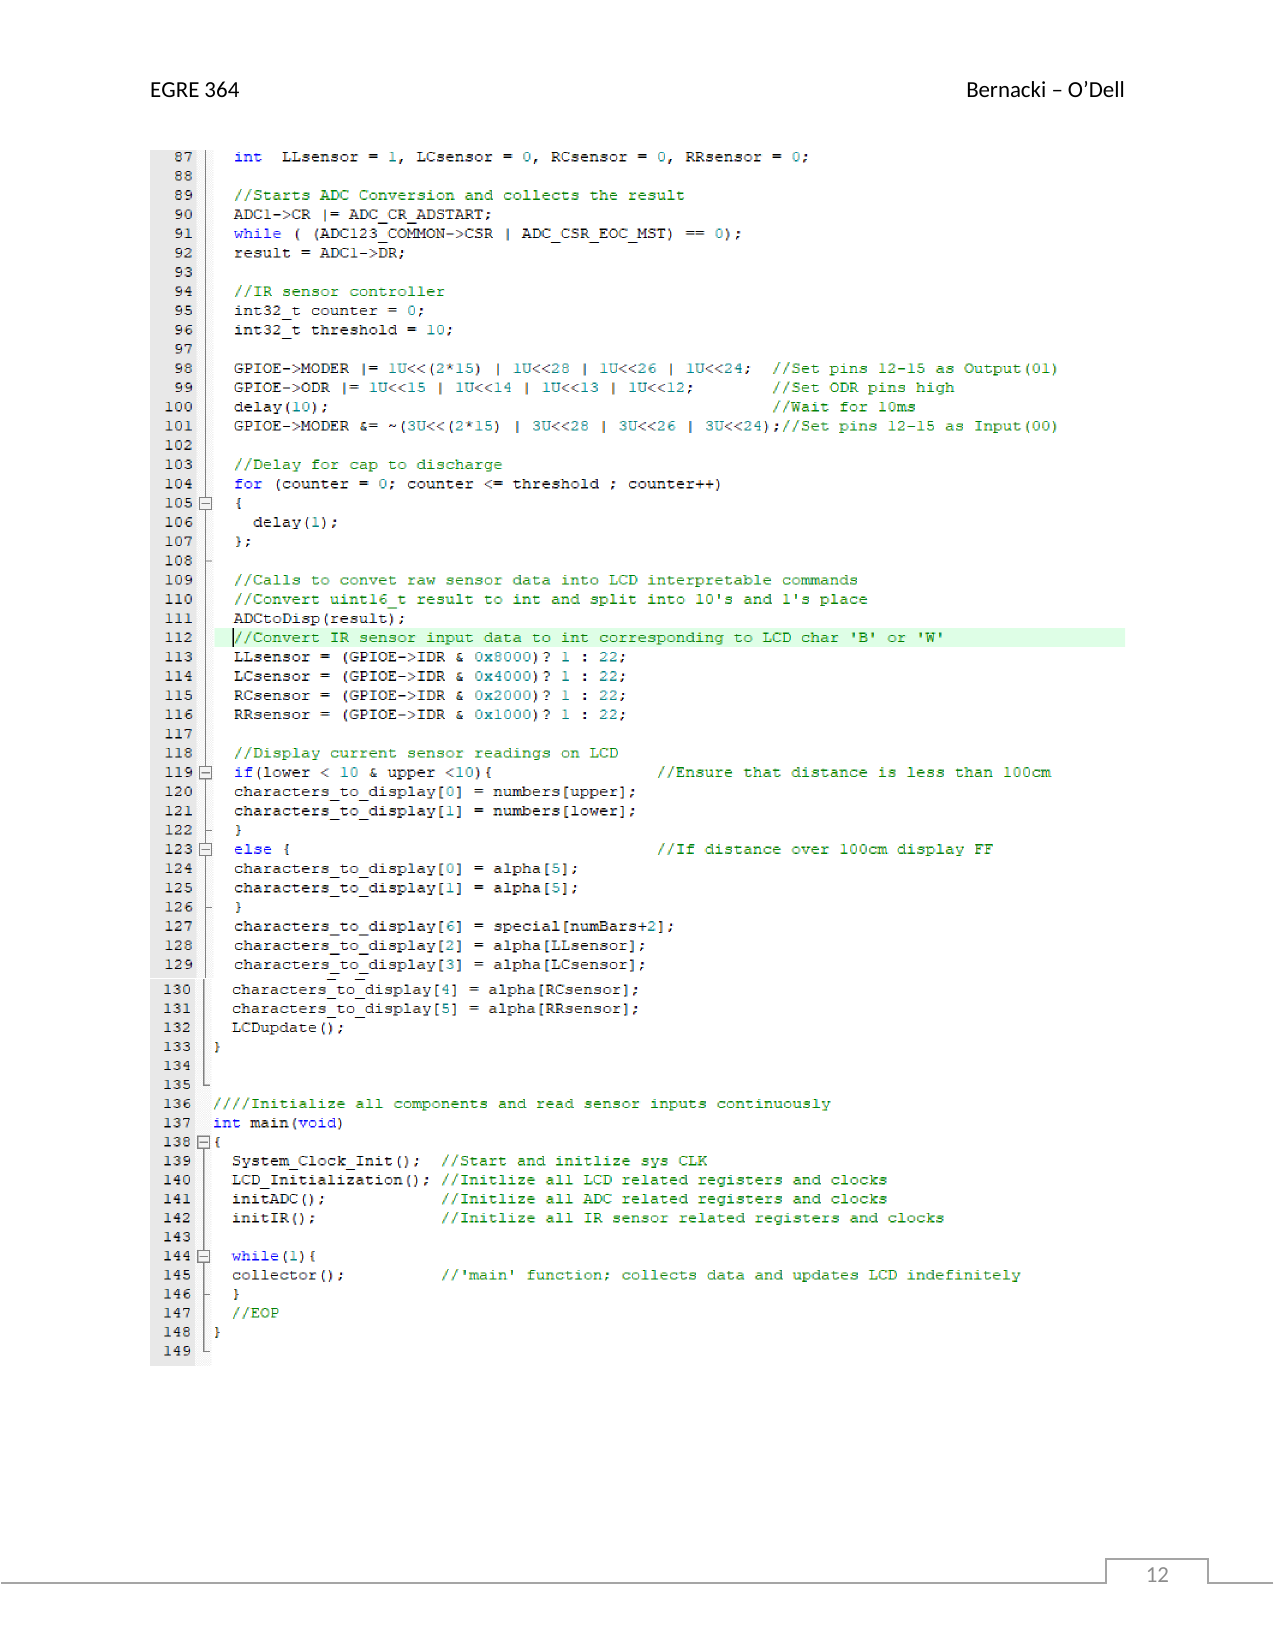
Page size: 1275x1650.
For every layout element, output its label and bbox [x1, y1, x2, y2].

picture [150, 979, 1125, 1366]
picture [150, 150, 1125, 978]
